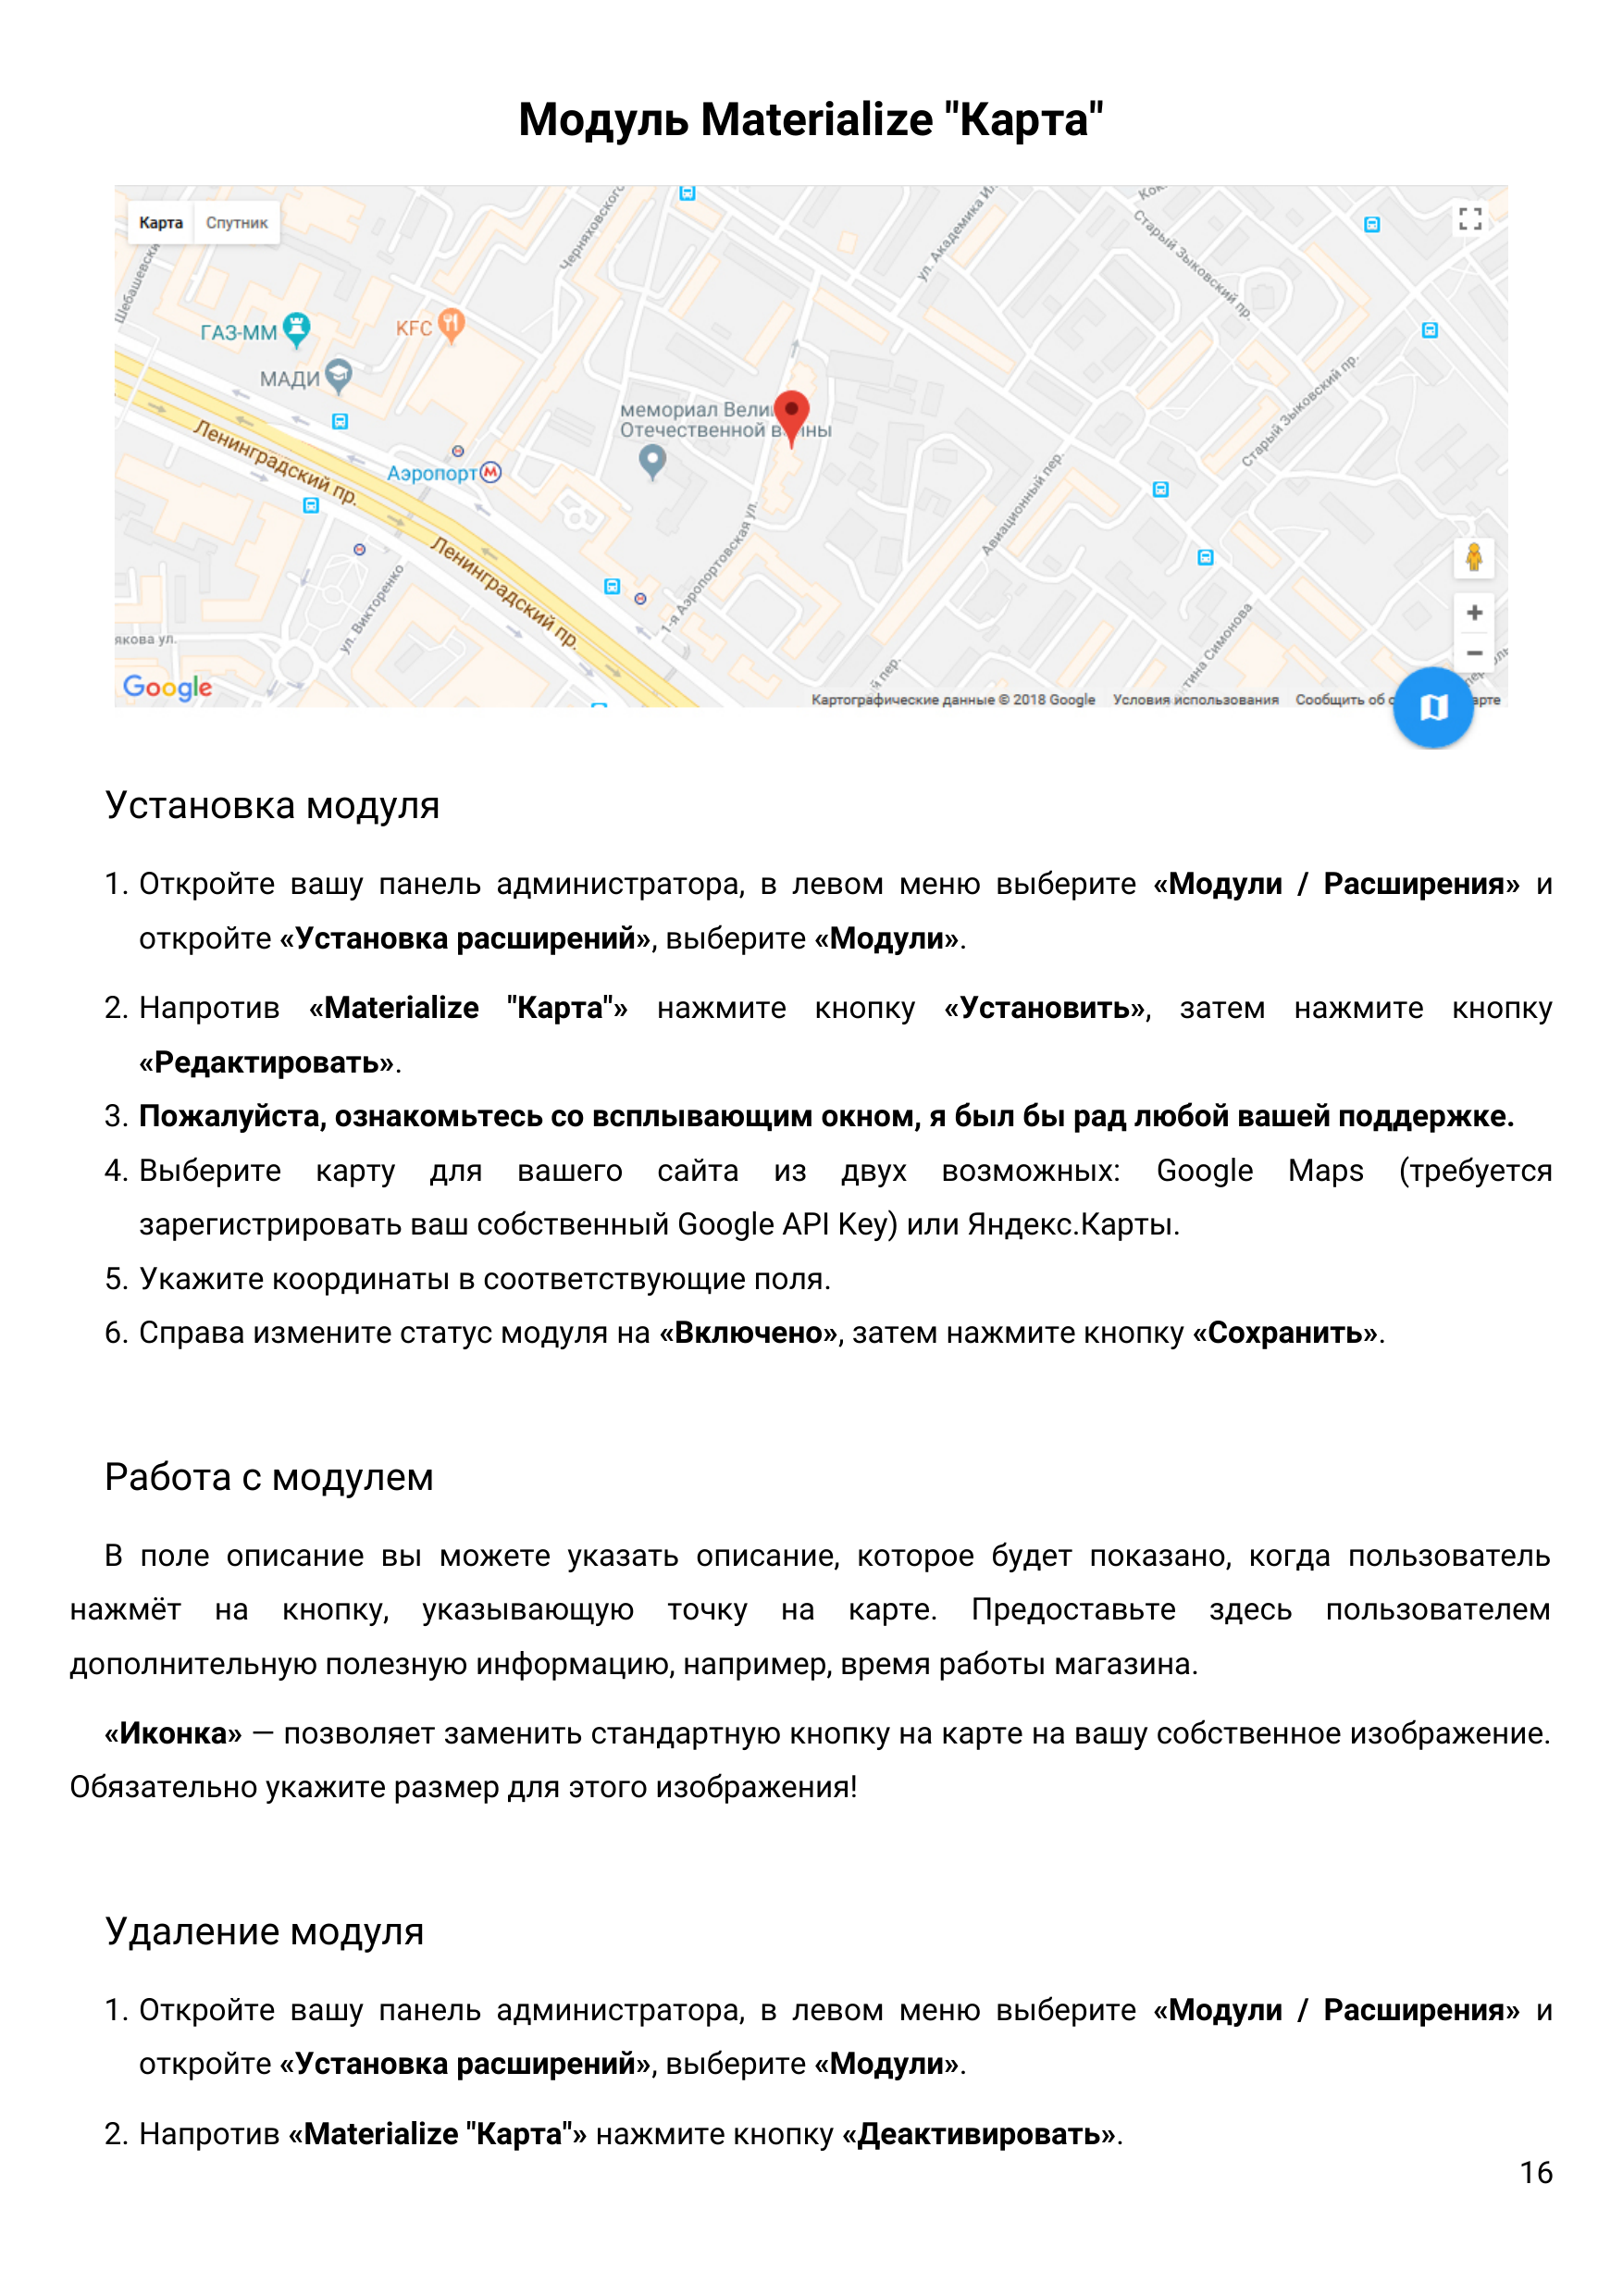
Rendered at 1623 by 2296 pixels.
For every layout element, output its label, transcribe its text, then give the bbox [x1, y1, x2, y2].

text Удаление модуля [69, 1908, 1554, 1954]
list Установка модуля [69, 783, 1554, 828]
picture [114, 185, 1508, 750]
text «Иконка» — позволяет заменить стандартную кнопку на карте на вашу собственное изображение. Обязательно укажите размер для этого изображения! [69, 1715, 1554, 1806]
list Пожалуйста, ознакомьтесь со всплывающим окном, я был бы рад любой вашей поддержке. [104, 1098, 1554, 1135]
list Работа с модулем [69, 1454, 1554, 1499]
list Справа измените статус модуля на «Включено», затем нажмите кнопку «Сохранить». [104, 1315, 1554, 1351]
list Напротив «Materialize "Карта"» нажмите кнопку «Установить», затем нажмите кнопку «Редактировать». [104, 989, 1554, 1080]
list Укажите координаты в соответствующие поля. [104, 1260, 1554, 1297]
list Напротив «Materialize "Карта"» нажмите кнопку «Деактивировать». [104, 2116, 1554, 2152]
list Откройте вашу панель администратора, в левом меню выберите «Модули / Расширения» и откройте «Установка расширений», выберите «Модули». [104, 866, 1554, 956]
list Откройте вашу панель администратора, в левом меню выберите «Модули / Расширения» и откройте «Установка расширений», выберите «Модули». [104, 1992, 1554, 2082]
text В поле описание вы можете указать описание, которое будет показано, когда пользователь нажмёт на кнопку, указывающую точку на карте. Предоставьте здесь пользователем дополнительную полезную информацию, например, время работы магазина. [69, 1537, 1554, 1682]
list Выберите карту для вашего сайта из двух возможных: Google Maps (требуется зарегистрировать ваш собственный Google API Key) или Яндекс.Карты. [104, 1152, 1554, 1243]
text Модуль Materialize "Карта" [69, 93, 1554, 147]
